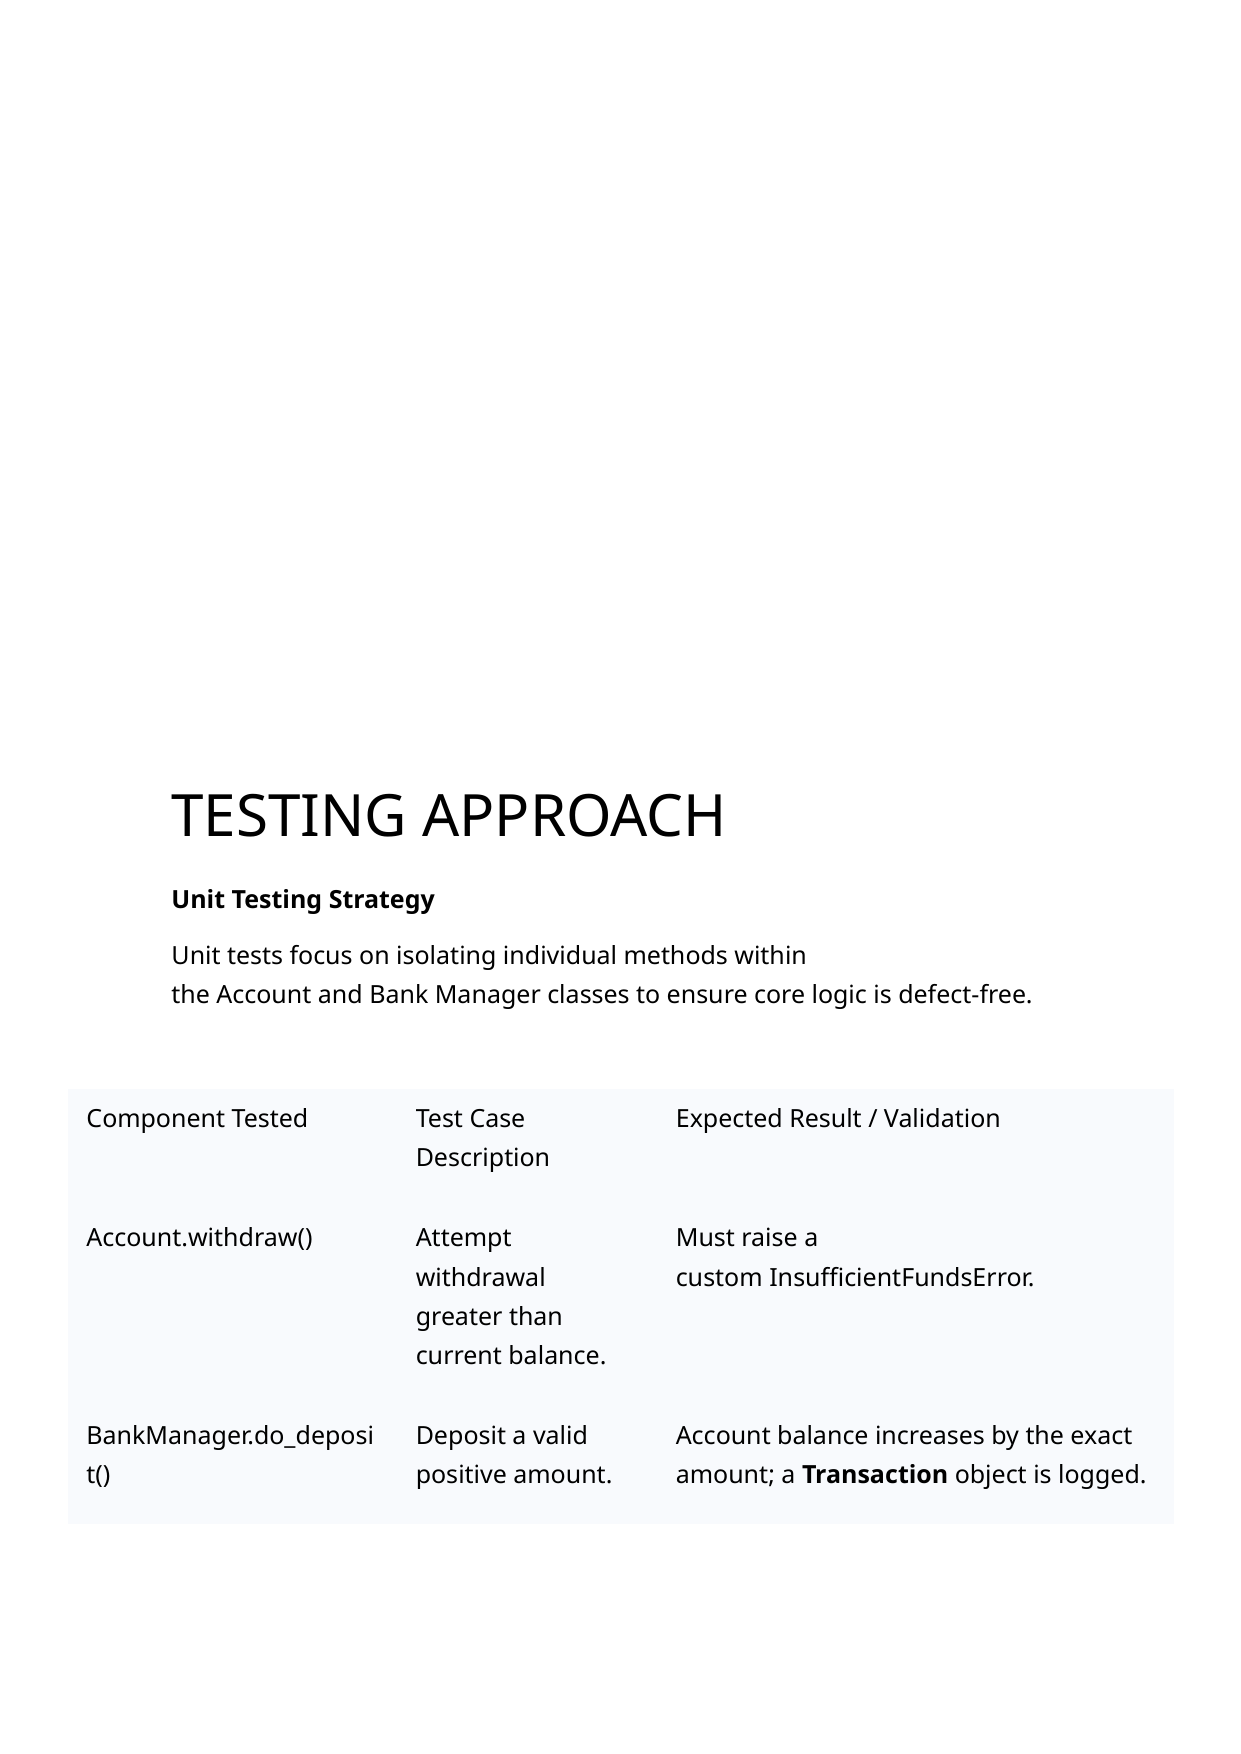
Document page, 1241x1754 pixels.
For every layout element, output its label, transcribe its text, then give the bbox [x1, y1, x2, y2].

table_header Expected Result / Validation [657, 1089, 1174, 1208]
text Unit tests focus on isolating individual methods within the Account and Bank Manager classes to ensure core logic is defect-free. [171, 938, 1069, 1011]
text TESTING APPROACH [171, 774, 1069, 853]
table_cell BankManager.do_deposit() [68, 1405, 397, 1524]
text Unit Testing Strategy [171, 882, 1069, 916]
table_cell Attempt withdrawal greater than current balance. [397, 1208, 657, 1405]
table_cell Account balance increases by the exact amount; a Transaction object is logged. [657, 1405, 1174, 1524]
table_cell Must raise a custom InsufficientFundsError. [657, 1208, 1174, 1405]
table_cell Deposit a valid positive amount. [397, 1405, 657, 1524]
table_header Test Case Description [397, 1089, 657, 1208]
table_header Component Tested [68, 1089, 397, 1208]
table_cell Account.withdraw() [68, 1208, 397, 1405]
